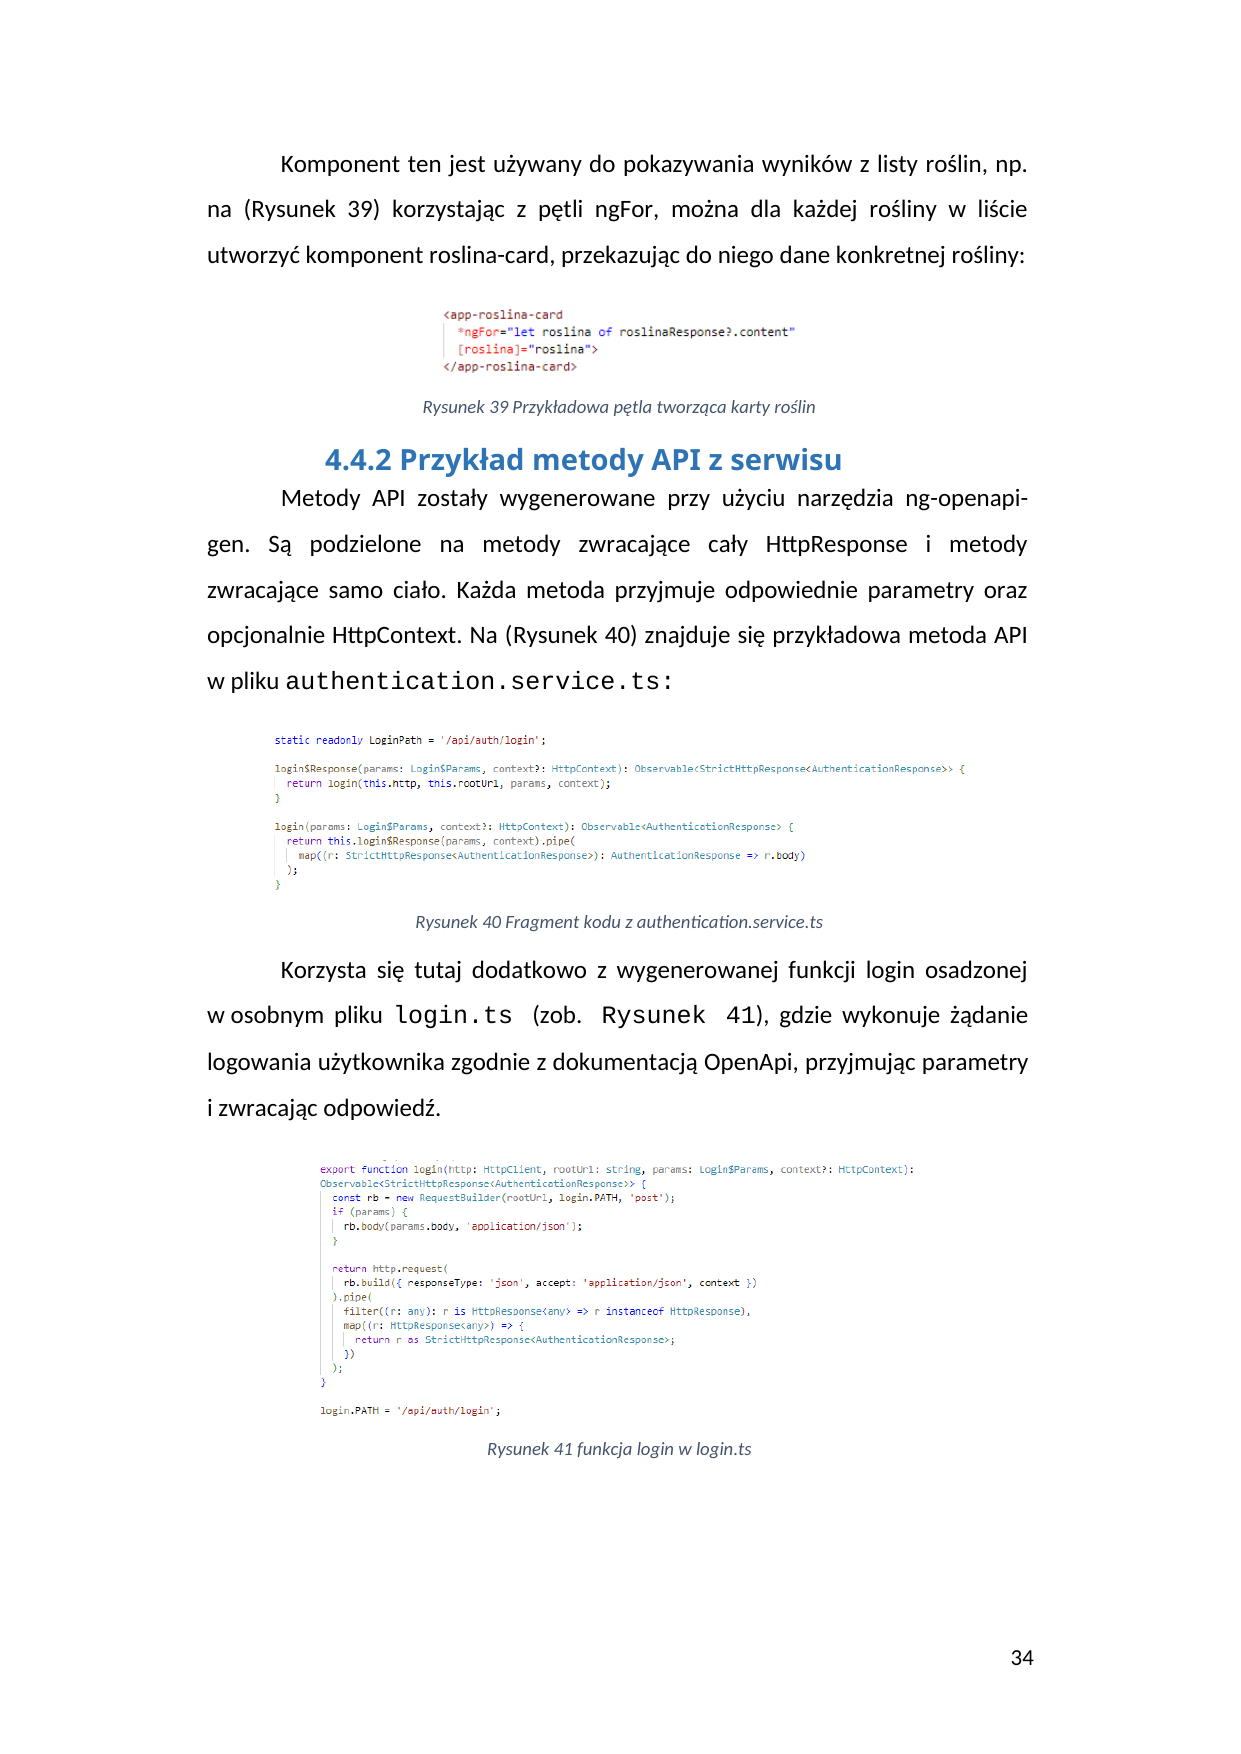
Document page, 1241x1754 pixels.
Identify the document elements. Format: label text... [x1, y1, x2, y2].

subtitle Przykład metody API z serwisu [295, 439, 1033, 479]
picture [274, 735, 966, 890]
picture [439, 307, 801, 375]
picture [318, 1160, 922, 1417]
text Rysunek Fragment kodu z authentication.service.ts [207, 910, 1033, 933]
text Rysunek funkcja login w login.ts [207, 1437, 1033, 1460]
text Korzysta się tutaj dodatkowo z wygenerowanej funkcji login osadzonej w osobnym pliku login.ts (zob. Rysunek 41), gdzie wykonuje żądanie logowania użytkownika zgodnie z dokumentacją OpenApi, przyjmując parametry i zwracając odpowiedź. [207, 954, 1029, 1123]
text Komponent ten jest używany do pokazywania wyników z listy roślin, np. na (Rysunek 39) korzystając z pętli ngFor, można dla każdej rośliny w liście utworzyć komponent roslina-card, przekazując do niego dane konkretnej rośliny: [207, 148, 1029, 270]
text Metody API zostały wygenerowane przy użyciu narzędzia ng-openapi-gen. Są podzielone na metody zwracające cały HttpResponse i metody zwracające samo ciało. Każda metoda przyjmuje odpowiednie parametry oraz opcjonalnie HttpContext. Na (Rysunek 40) znajduje się przykładowa metoda API w pliku authentication.service.ts: [207, 482, 1029, 697]
text Rysunek Przykładowa pętla tworząca karty roślin [207, 396, 1033, 419]
